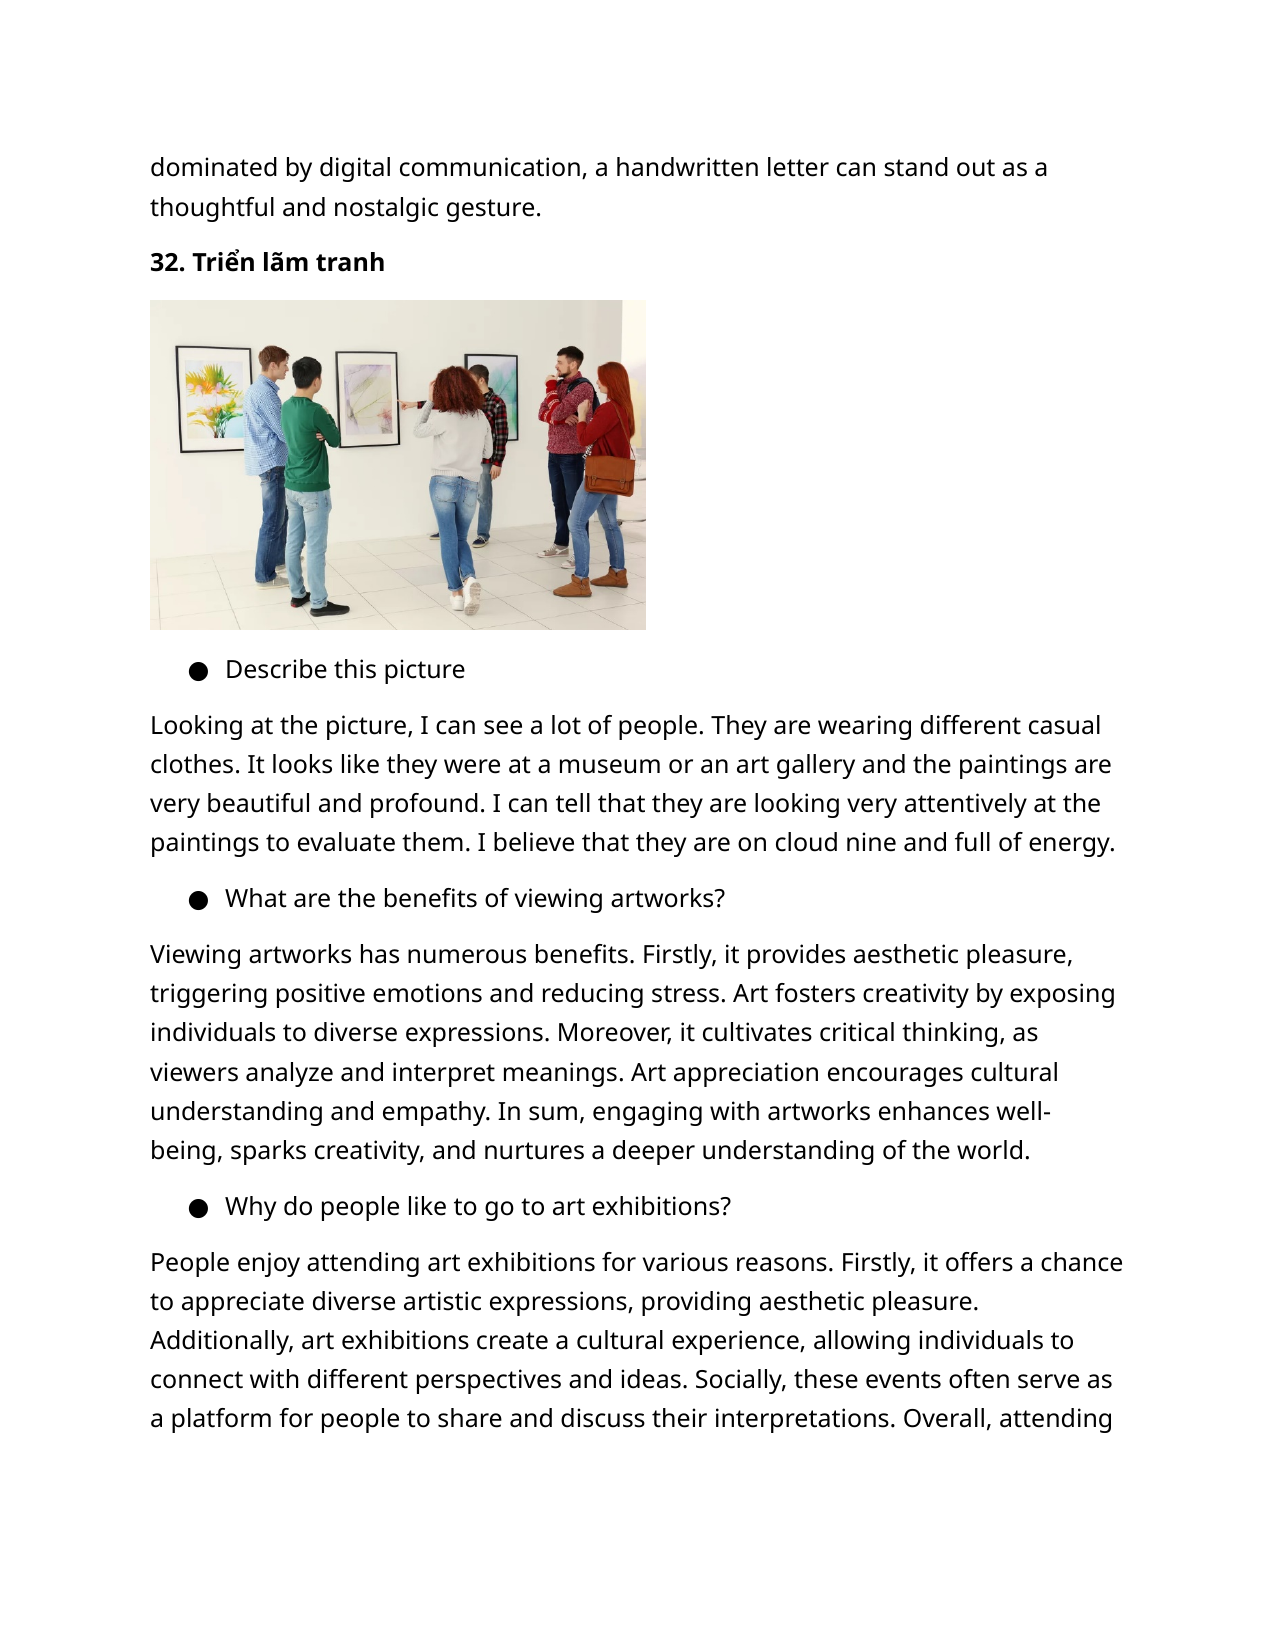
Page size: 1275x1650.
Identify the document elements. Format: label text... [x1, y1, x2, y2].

list What are the benefits of viewing artworks? [187, 881, 1125, 915]
text Looking at the picture, I can see a lot of people. They are wearing different casual clothes. It looks like they were at a museum or an art gallery and the paintings are very beautiful and profound. I can tell that they are looking very attentively at the paintings to evaluate them. I believe that they are on cloud nine and full of energy. [150, 708, 1125, 859]
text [150, 1244, 1125, 1435]
text Viewing artworks has numerous benefits. Firstly, it provides aesthetic pleasure, triggering positive emotions and reducing stress. Art fosters creativity by exposing individuals to diverse expressions. Moreover, it cultivates critical thinking, as viewers analyze and interpret meanings. Art appreciation encourages cultural understanding and empathy. In sum, engaging with artworks enhances well-being, sparks creativity, and nurtures a deeper understanding of the world. [150, 937, 1125, 1167]
list Why do people like to go to art exhibitions? [187, 1188, 1125, 1222]
text 32. Triển lãm tranh [150, 245, 1125, 279]
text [150, 150, 1125, 223]
list Describe this picture [187, 652, 1125, 686]
picture [150, 300, 646, 630]
